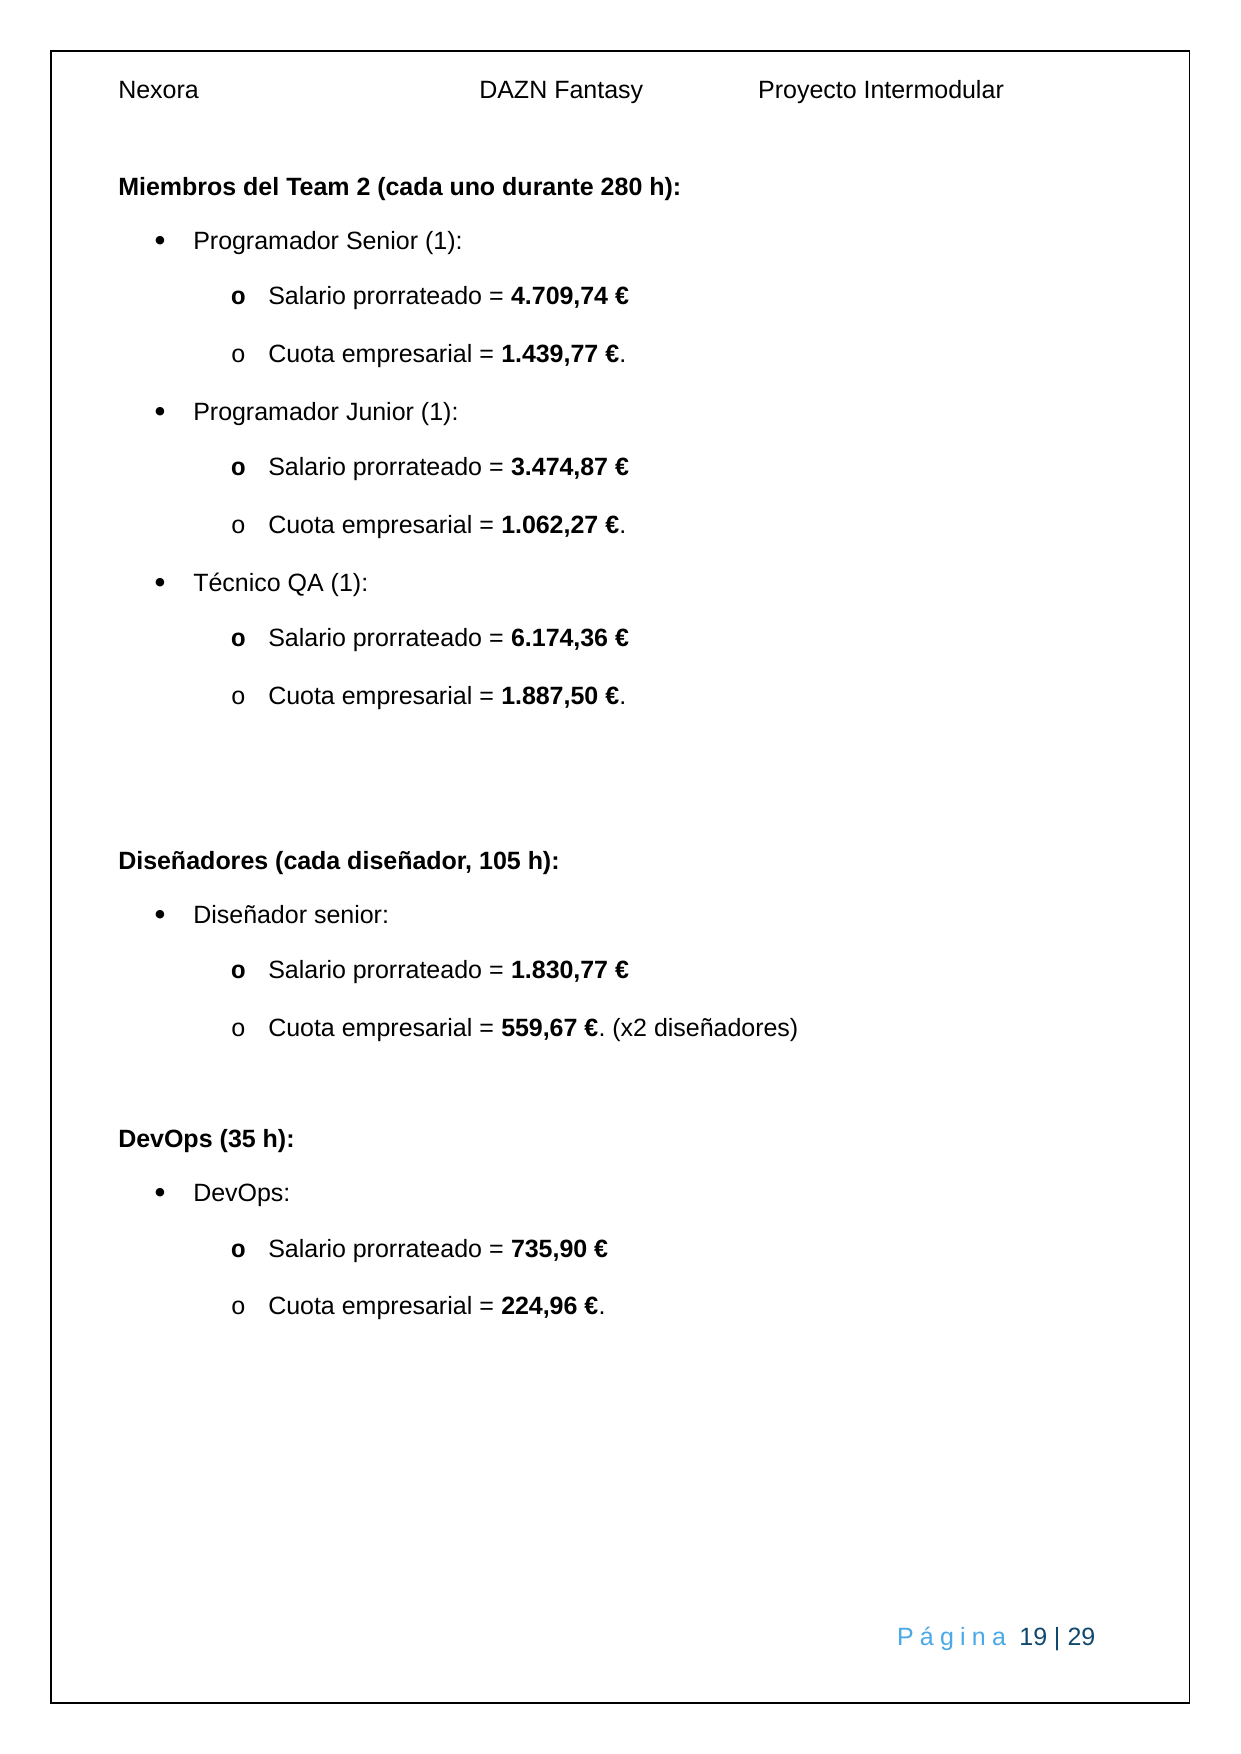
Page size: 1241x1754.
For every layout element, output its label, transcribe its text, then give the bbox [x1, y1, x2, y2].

list Cuota empresarial = 1.887,50 €. [231, 681, 1122, 712]
list Salario prorrateado = 4.709,74 € [231, 281, 1122, 312]
list Cuota empresarial = 1.439,77 €. [231, 339, 1122, 370]
list Cuota empresarial = 224,96 €. [231, 1291, 1122, 1322]
list Cuota empresarial = 559,67 €. (x2 diseñadores) [231, 1013, 1122, 1044]
text Diseñadores (cada diseñador, 105 h): [118, 846, 1122, 875]
list Programador Junior (1): [156, 397, 1122, 425]
list Cuota empresarial = 1.062,27 €. [231, 510, 1122, 541]
text Miembros del Team 2 (cada uno durante 280 h): [118, 172, 1122, 201]
list Salario prorrateado = 6.174,36 € [231, 623, 1122, 654]
list Salario prorrateado = 1.830,77 € [231, 955, 1122, 986]
list DevOps: [156, 1178, 1122, 1207]
list Salario prorrateado = 735,90 € [231, 1234, 1122, 1264]
list Salario prorrateado = 3.474,87 € [231, 452, 1122, 483]
list Técnico QA (1): [156, 567, 1122, 596]
text DevOps (35 h): [118, 1124, 1122, 1153]
list Diseñador senior: [156, 900, 1122, 928]
list Programador Senior (1): [156, 226, 1122, 254]
